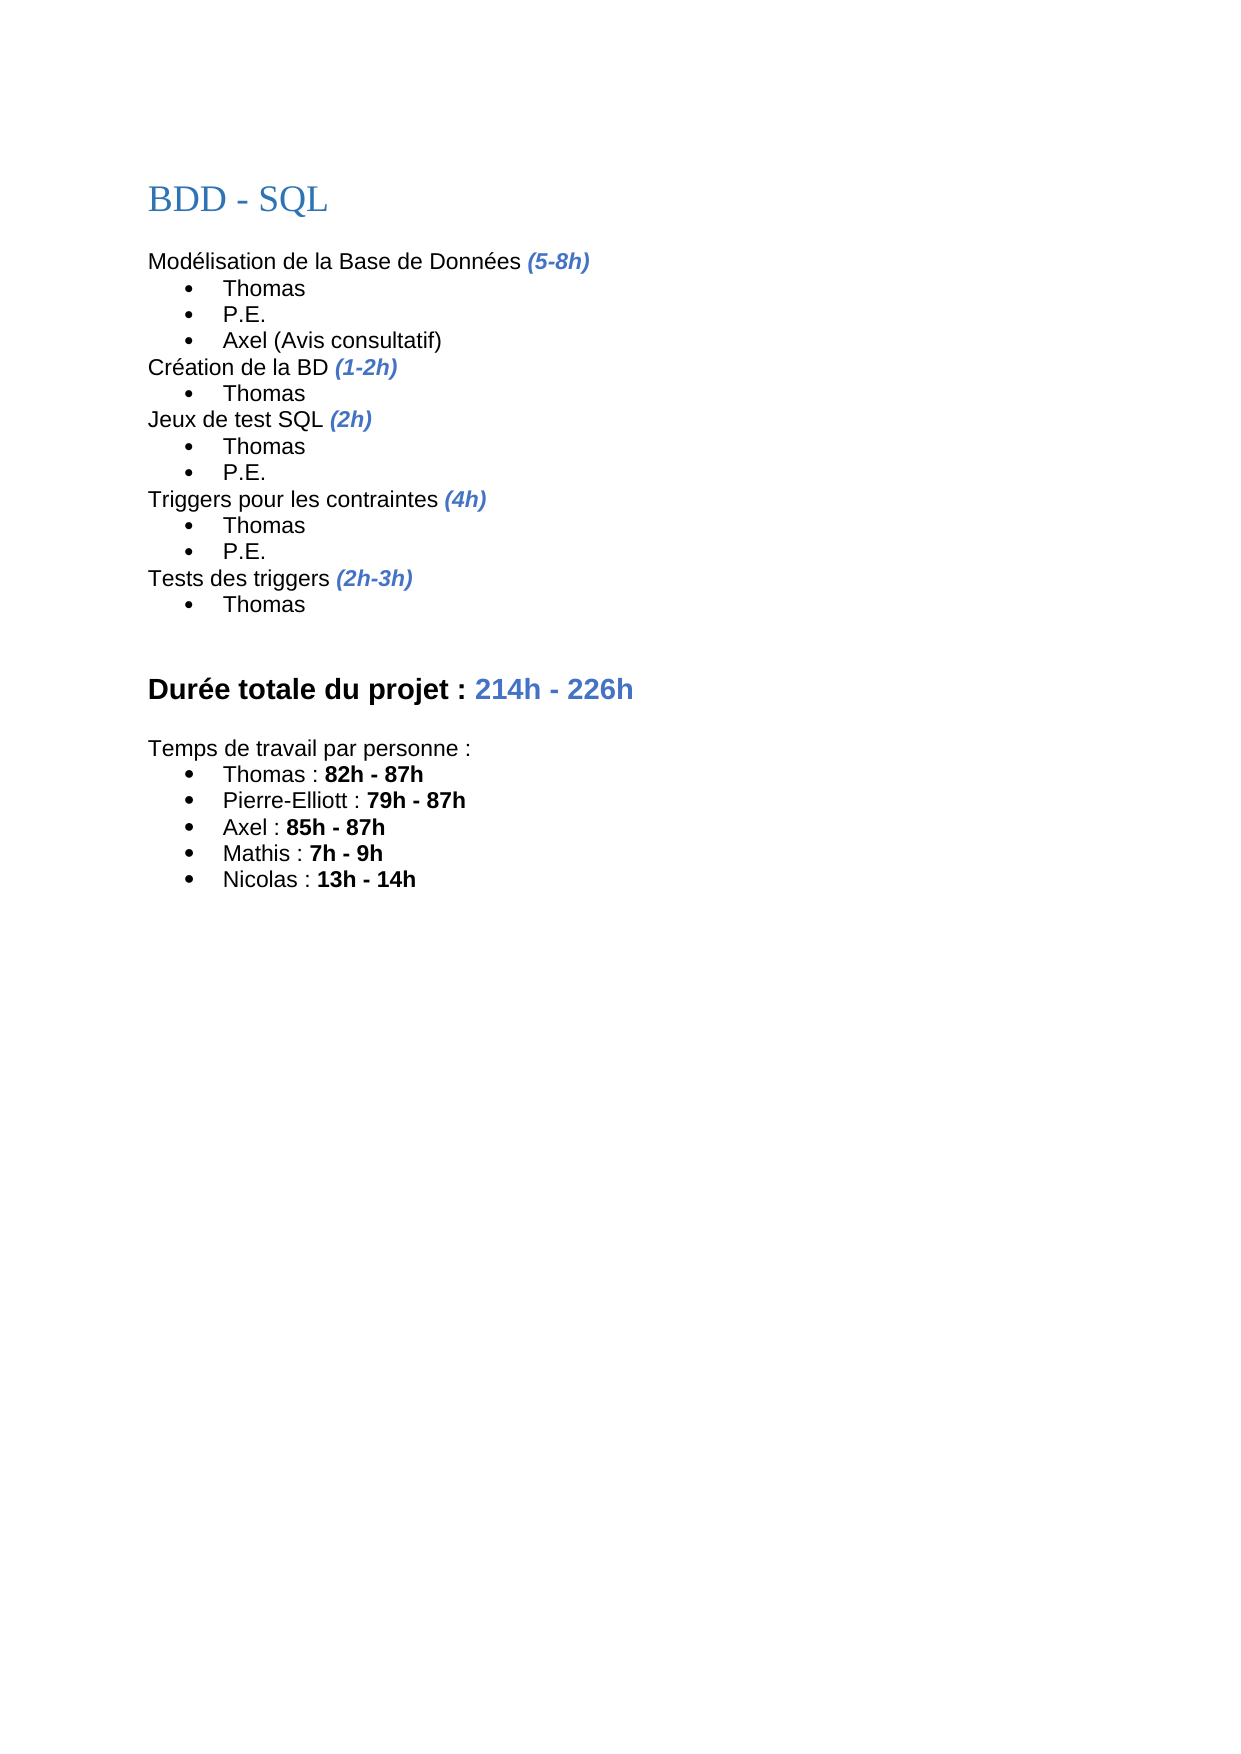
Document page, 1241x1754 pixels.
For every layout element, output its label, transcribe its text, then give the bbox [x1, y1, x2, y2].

list Thomas [185, 380, 1093, 406]
list Axel (Avis consultatif) [185, 327, 1093, 354]
text Jeux de test SQL (2h) [148, 406, 1093, 433]
list Thomas [185, 433, 1093, 459]
text Durée totale du projet : 214h - 226h [148, 672, 1093, 706]
list Mathis : 7h - 9h [185, 840, 1093, 866]
list P.E. [185, 459, 1093, 486]
text Création de la BD (1-2h) [148, 354, 1093, 380]
text Temps de travail par personne : [148, 735, 1093, 761]
list P.E. [185, 538, 1093, 564]
text Tests des triggers (2h-3h) [148, 564, 1093, 591]
subtitle BDD - SQL [148, 177, 1093, 220]
text Triggers pour les contraintes (4h) [148, 486, 1093, 512]
list Nicolas : 13h - 14h [185, 866, 1093, 893]
list Pierre-Elliott : 79h - 87h [185, 787, 1093, 814]
list Thomas [185, 512, 1093, 538]
list Thomas [185, 591, 1093, 617]
list Axel : 85h - 87h [185, 814, 1093, 840]
list Thomas [185, 275, 1093, 301]
list Thomas : 82h - 87h [185, 761, 1093, 787]
list P.E. [185, 301, 1093, 327]
text Modélisation de la Base de Données (5-8h) [148, 248, 1093, 275]
